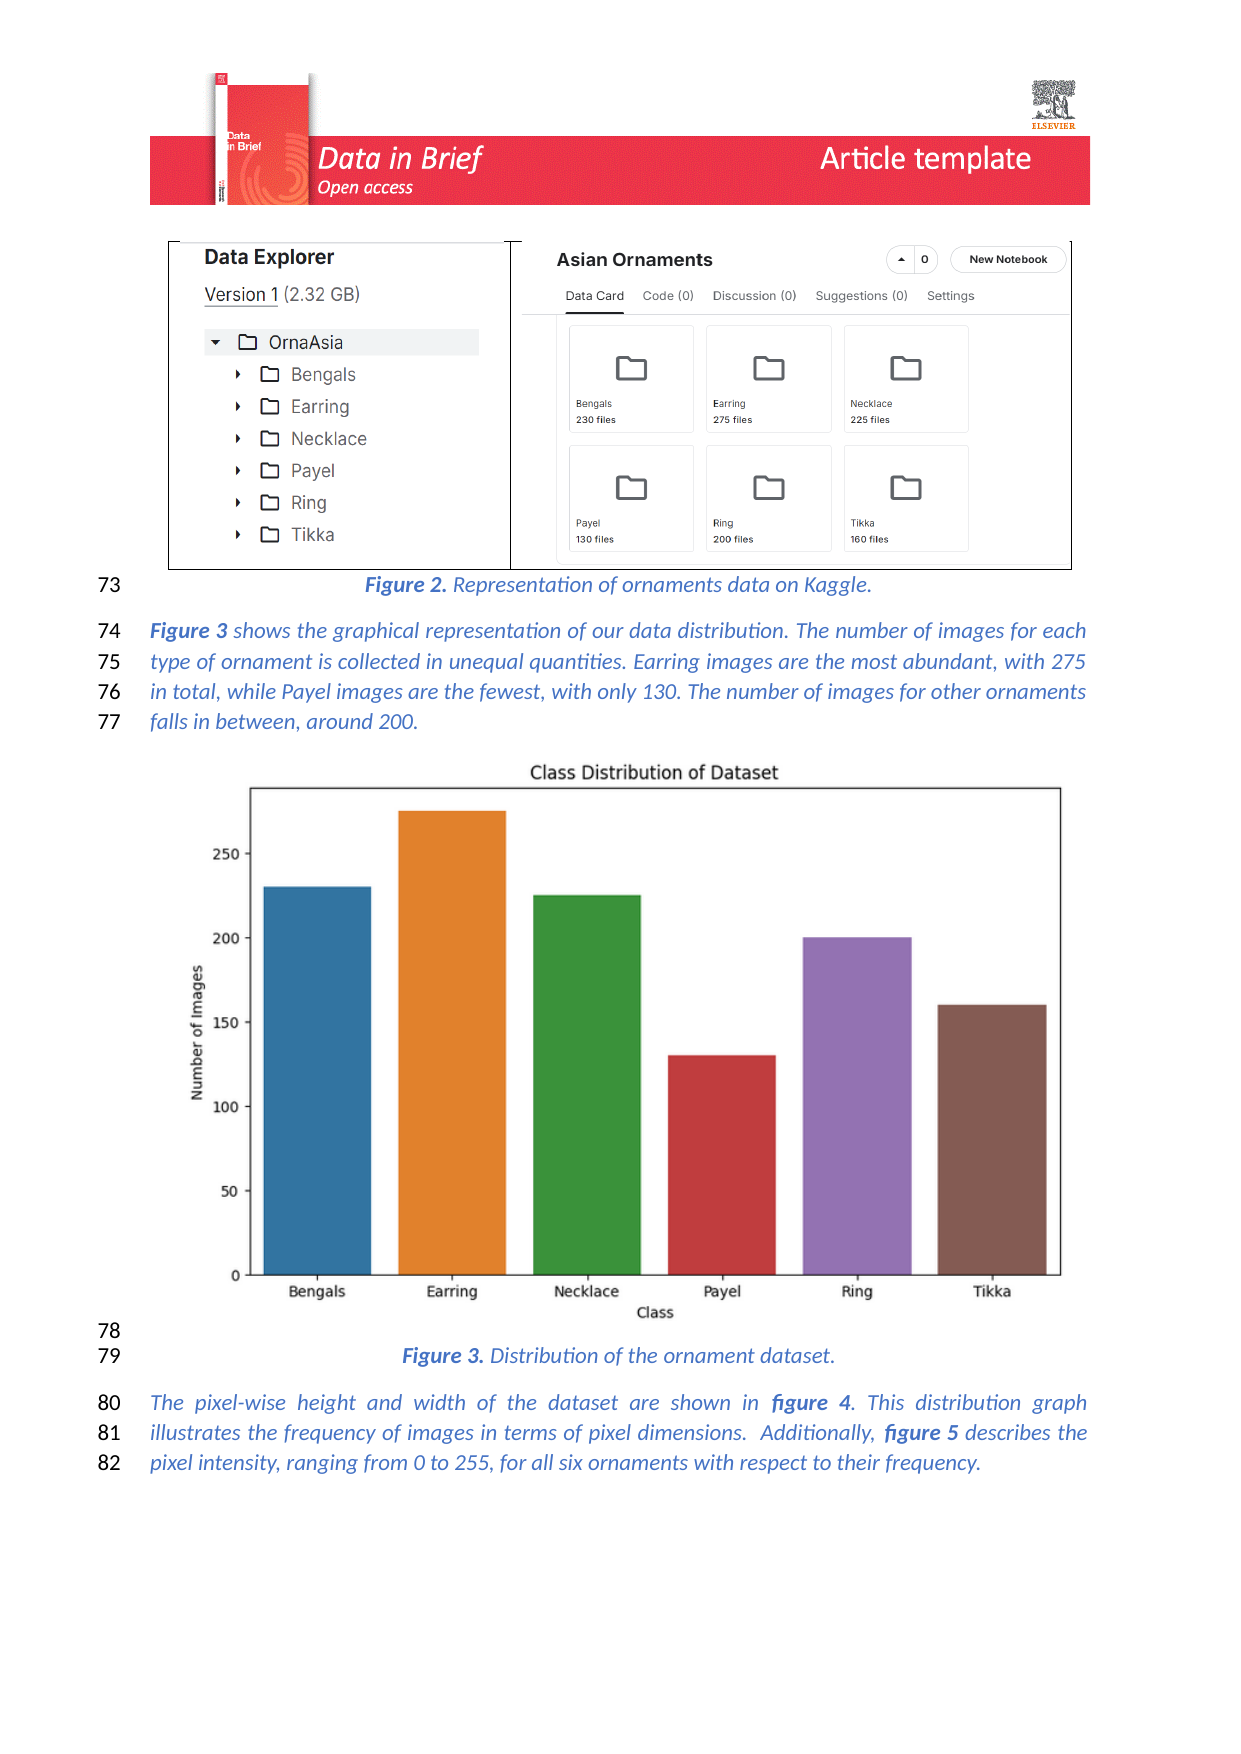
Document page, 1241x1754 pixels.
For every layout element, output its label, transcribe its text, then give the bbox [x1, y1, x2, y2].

table_header [511, 242, 1071, 569]
picture [157, 754, 1084, 1339]
picture [180, 241, 504, 563]
picture [150, 73, 1091, 205]
text The pixel-wise height and width of the dataset are shown in figure 4. This distribution graph illustrates the frequency of images in terms of pixel dimensions. Additionally, figure 5 describes the pixel intensity, ranging from 0 to 255, for all six ornaments with respect to their frequency. [150, 1388, 1090, 1476]
text Figure 3. Distribution of the ornament dataset. [150, 1341, 1090, 1369]
picture [521, 241, 1070, 566]
table_header [169, 242, 510, 569]
text Figure 3 shows the graphical representation of our data distribution. The number of images for each type of ornament is collected in unequal quantities. Earring images are the most abundant, with 275 in total, while Payel images are the fewest, with only 130. The number of images for other ornaments falls in between, around 200. [150, 617, 1090, 735]
text Figure 2. Representation of ornaments data on Kaggle. [150, 570, 1090, 598]
